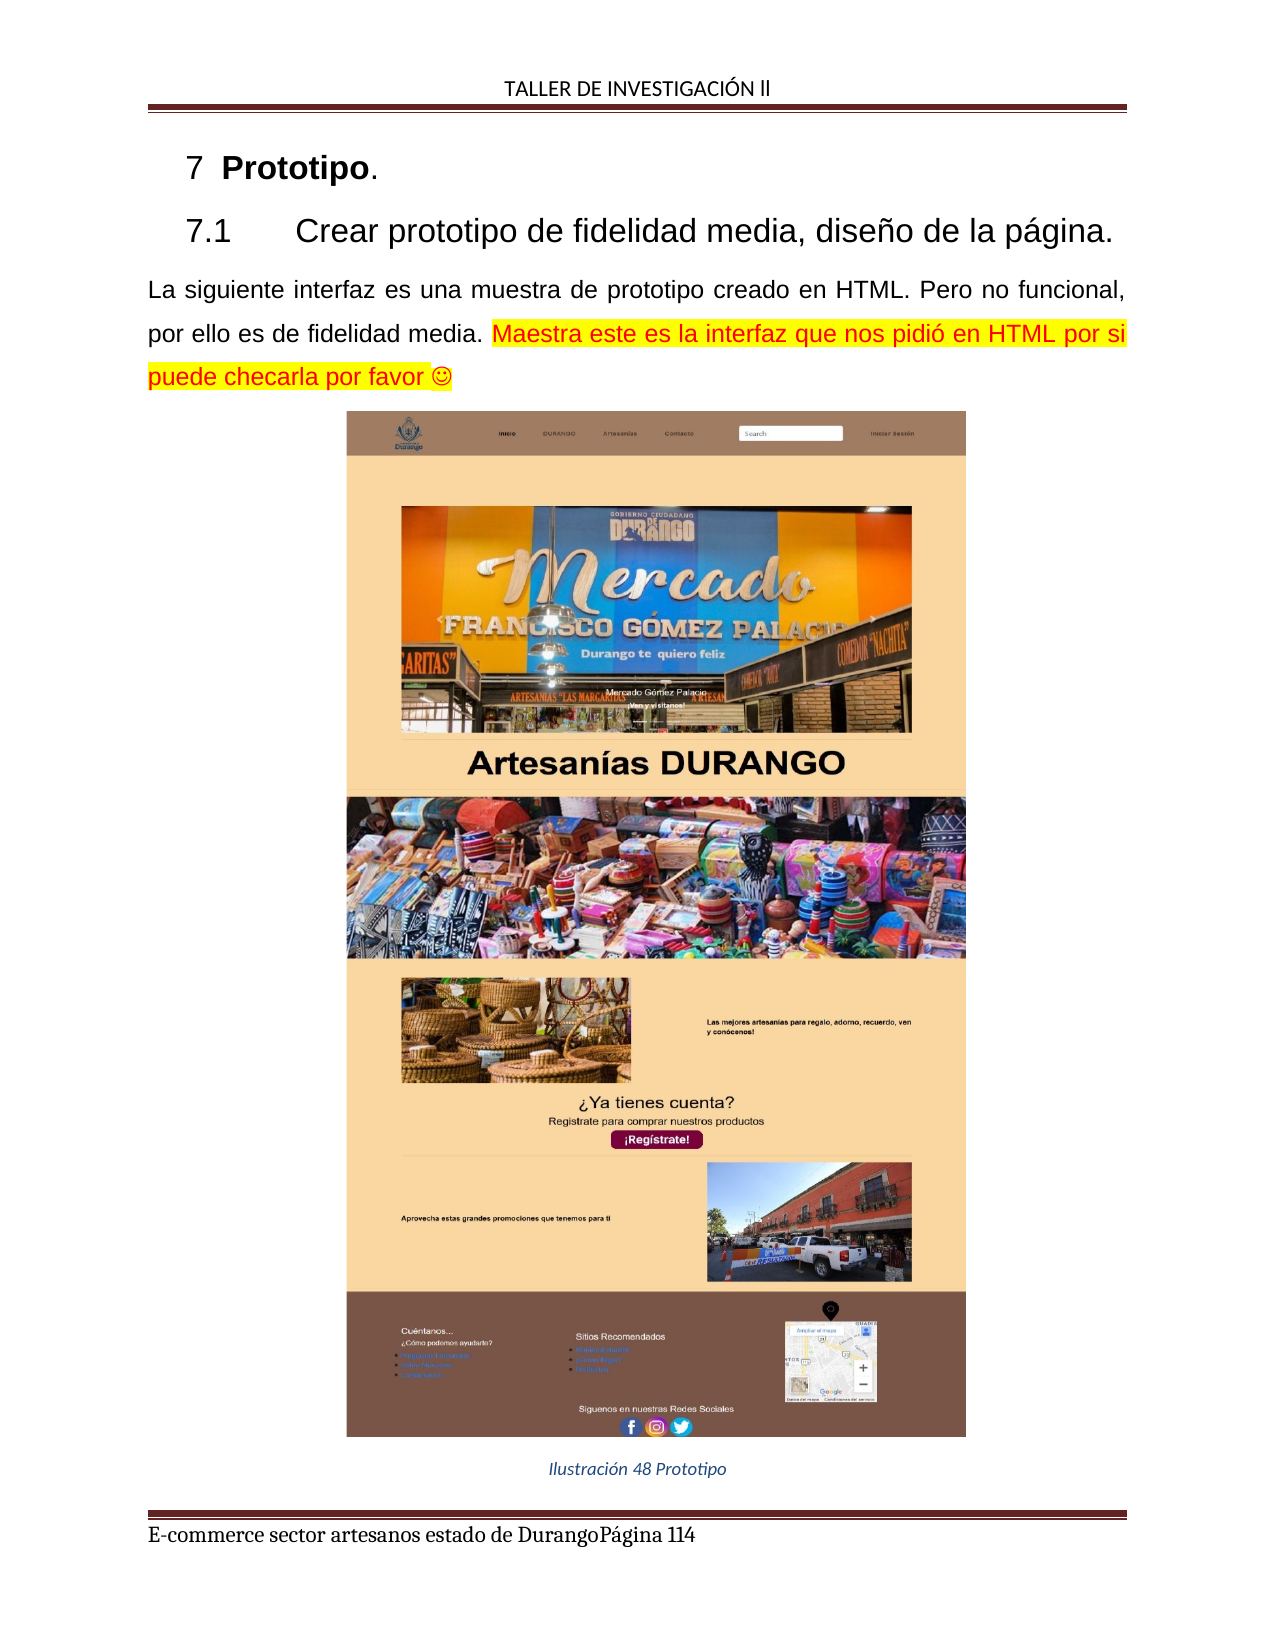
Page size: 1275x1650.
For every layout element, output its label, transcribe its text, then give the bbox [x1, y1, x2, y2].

text 7 Prototipo. [185, 148, 1127, 186]
text La siguiente interfaz es una muestra de prototipo creado en HTML. Pero no funcional, por ello es de fidelidad media. Maestra este es la interfaz que nos pidió en HTML por si puede checarla por favor [148, 275, 1127, 391]
text Ilustración 48 Prototipo [148, 1457, 1127, 1480]
text 7.1 Crear prototipo de fidelidad media, diseño de la página. [185, 212, 1127, 250]
picture [346, 411, 966, 1437]
